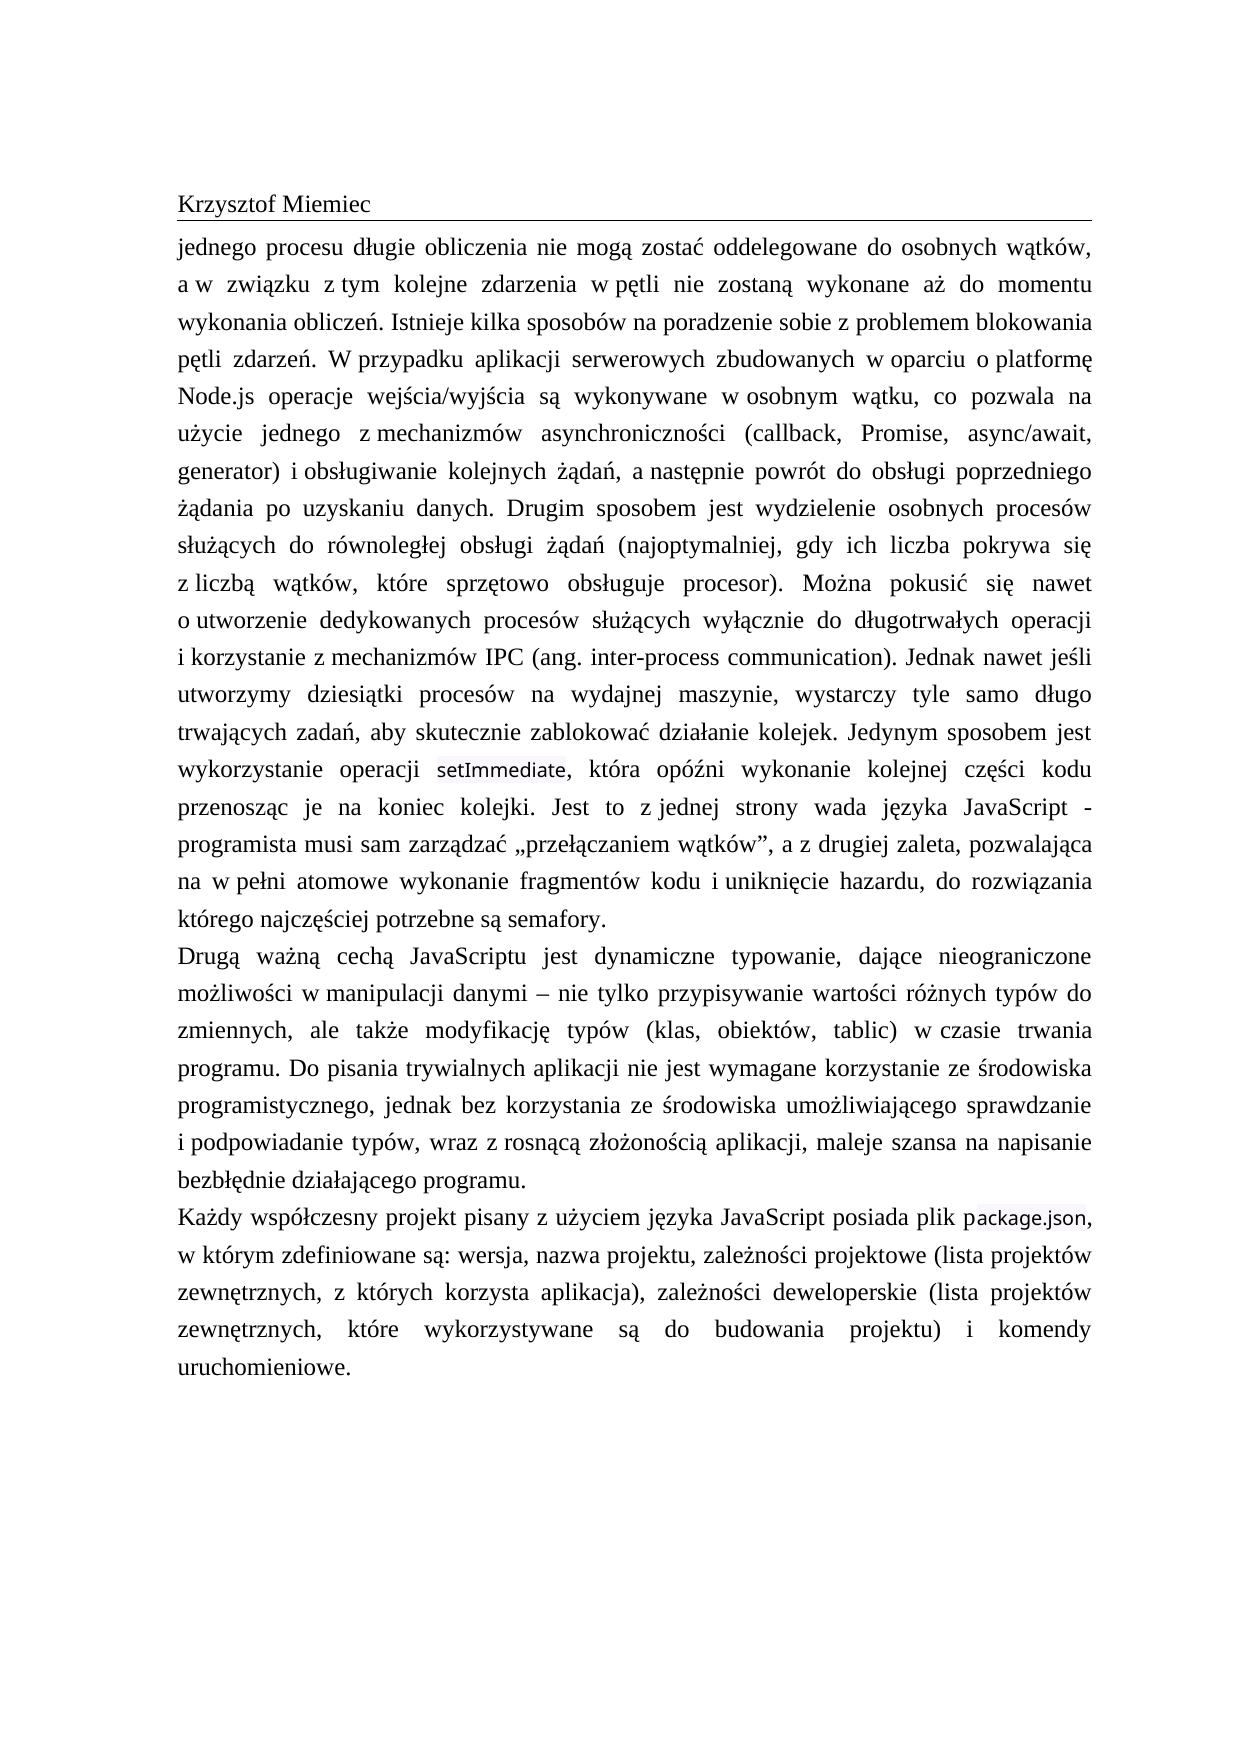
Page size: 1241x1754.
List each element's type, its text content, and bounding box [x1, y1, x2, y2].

text Drugą ważną cechą JavaScriptu jest dynamiczne typowanie, dające nieograniczone możliwości w manipulacji danymi – nie tylko przypisywanie wartości różnych typów do zmiennych, ale także modyfikację typów (klas, obiektów, tablic) w czasie trwania programu. Do pisania trywialnych aplikacji nie jest wymagane korzystanie ze środowiska programistycznego, jednak bez korzystania ze środowiska umożliwiającego sprawdzanie i podpowiadanie typów, wraz z rosnącą złożonością aplikacji, maleje szansa na napisanie bezbłędnie działającego programu. [177, 941, 1092, 1193]
text Każdy współczesny projekt pisany z użyciem języka JavaScript posiada plik package.json, w którym zdefiniowane są: wersja, nazwa projektu, zależności projektowe (lista projektów zewnętrznych, z których korzysta aplikacja), zależności deweloperskie (lista projektów zewnętrznych, które wykorzystywane są do budowania projektu) i komendy uruchomieniowe. [177, 1202, 1092, 1380]
